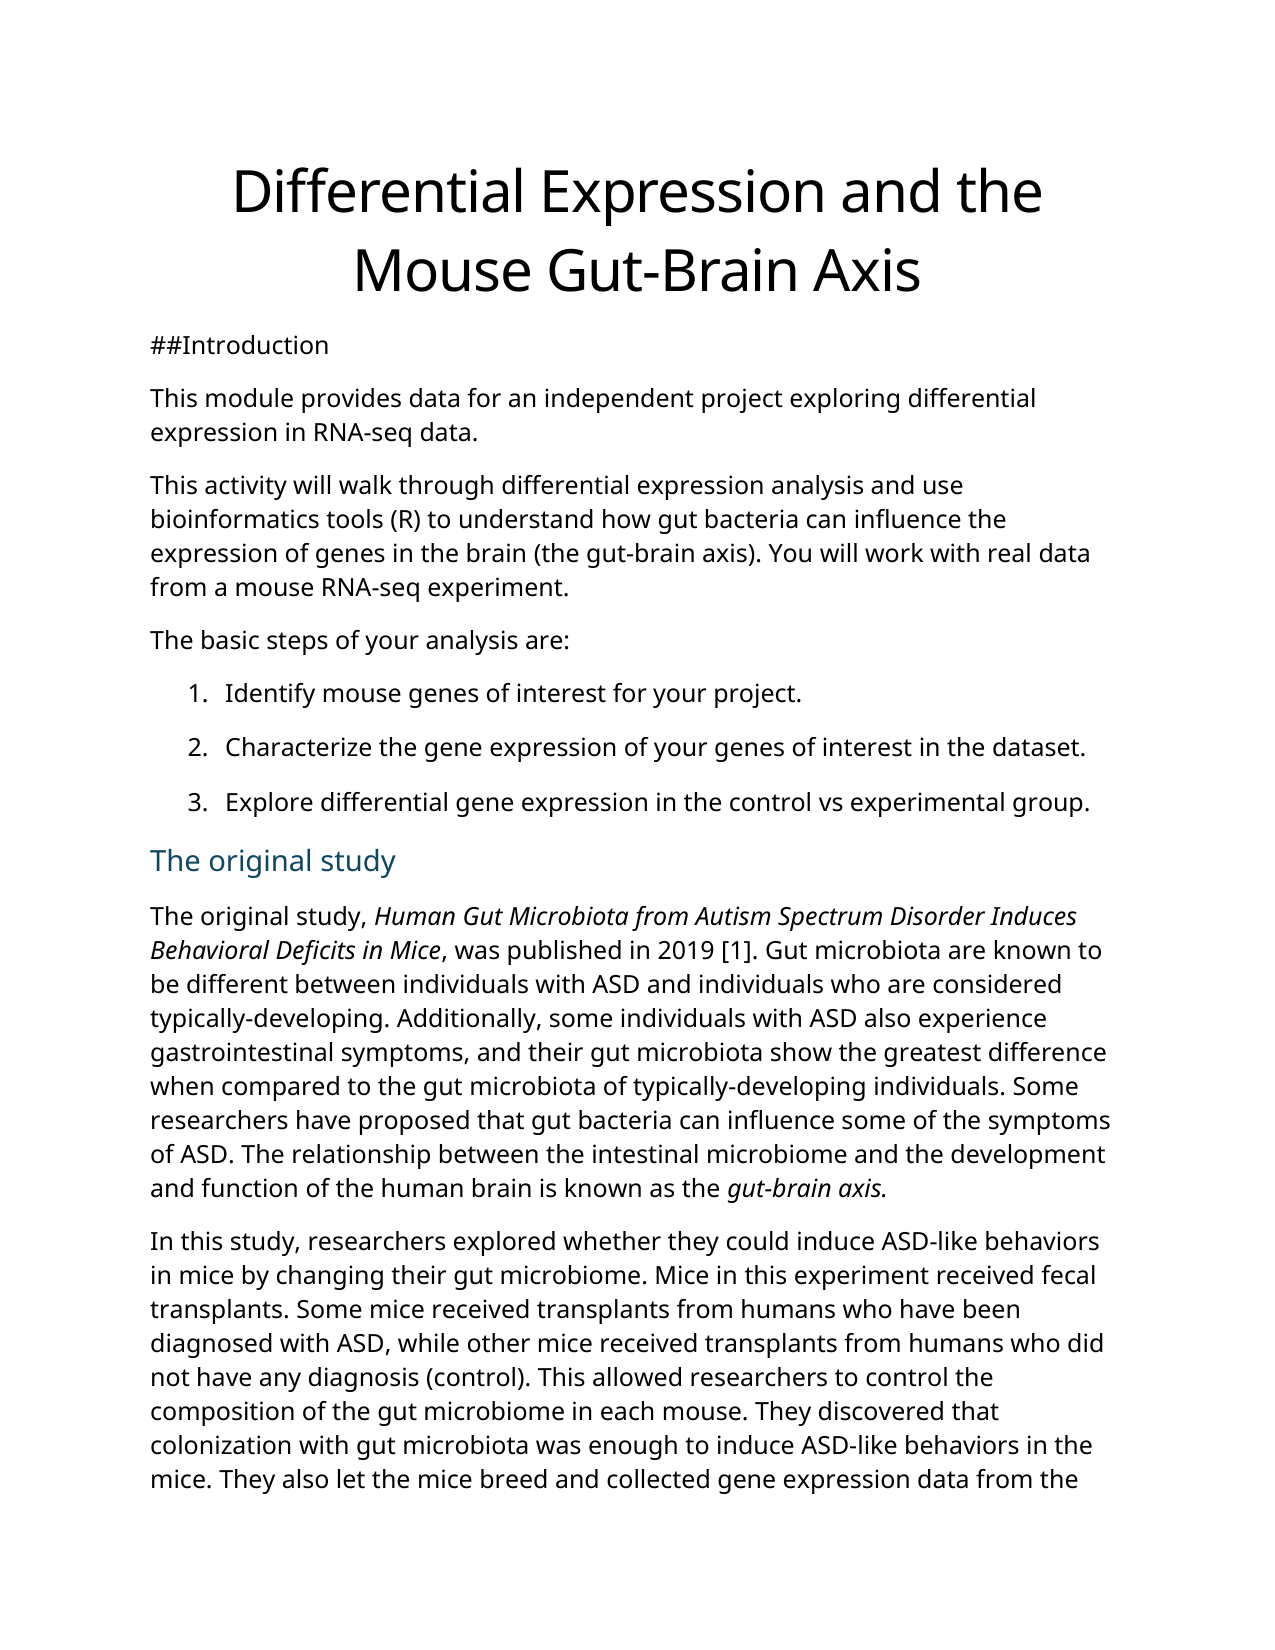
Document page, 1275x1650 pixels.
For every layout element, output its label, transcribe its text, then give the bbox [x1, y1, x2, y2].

text The basic steps of your analysis are: [150, 622, 1125, 656]
list Explore differential gene expression in the control vs experimental group. [187, 785, 1125, 819]
text The original study, Human Gut Microbiota from Autism Spectrum Disorder Induces Behavioral Deficits in Mice, was published in 2019 [1]. Gut microbiota are known to be different between individuals with ASD and individuals who are considered typically-developing. Additionally, some individuals with ASD also experience gastrointestinal symptoms, and their gut microbiota show the greatest difference when compared to the gut microbiota of typically-developing individuals. Some researchers have proposed that gut bacteria can influence some of the symptoms of ASD. The relationship between the intestinal microbiome and the development and function of the human brain is known as the gut-brain axis. [150, 898, 1125, 1205]
text ##Introduction [150, 328, 1125, 362]
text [150, 1224, 1125, 1496]
title Differential Expression and the Mouse Gut-Brain Axis [150, 150, 1125, 309]
list Characterize the gene expression of your genes of interest in the dataset. [187, 730, 1125, 764]
list Identify mouse genes of interest for your project. [187, 675, 1125, 709]
text This module provides data for an independent project exploring differential expression in RNA-seq data. [150, 381, 1125, 449]
text This activity will walk through differential expression analysis and use bioinformatics tools (R) to understand how gut bacteria can influence the expression of genes in the brain (the gut-brain axis). You will work with real data from a mouse RNA-seq experiment. [150, 467, 1125, 604]
subtitle The original study [150, 840, 1125, 879]
